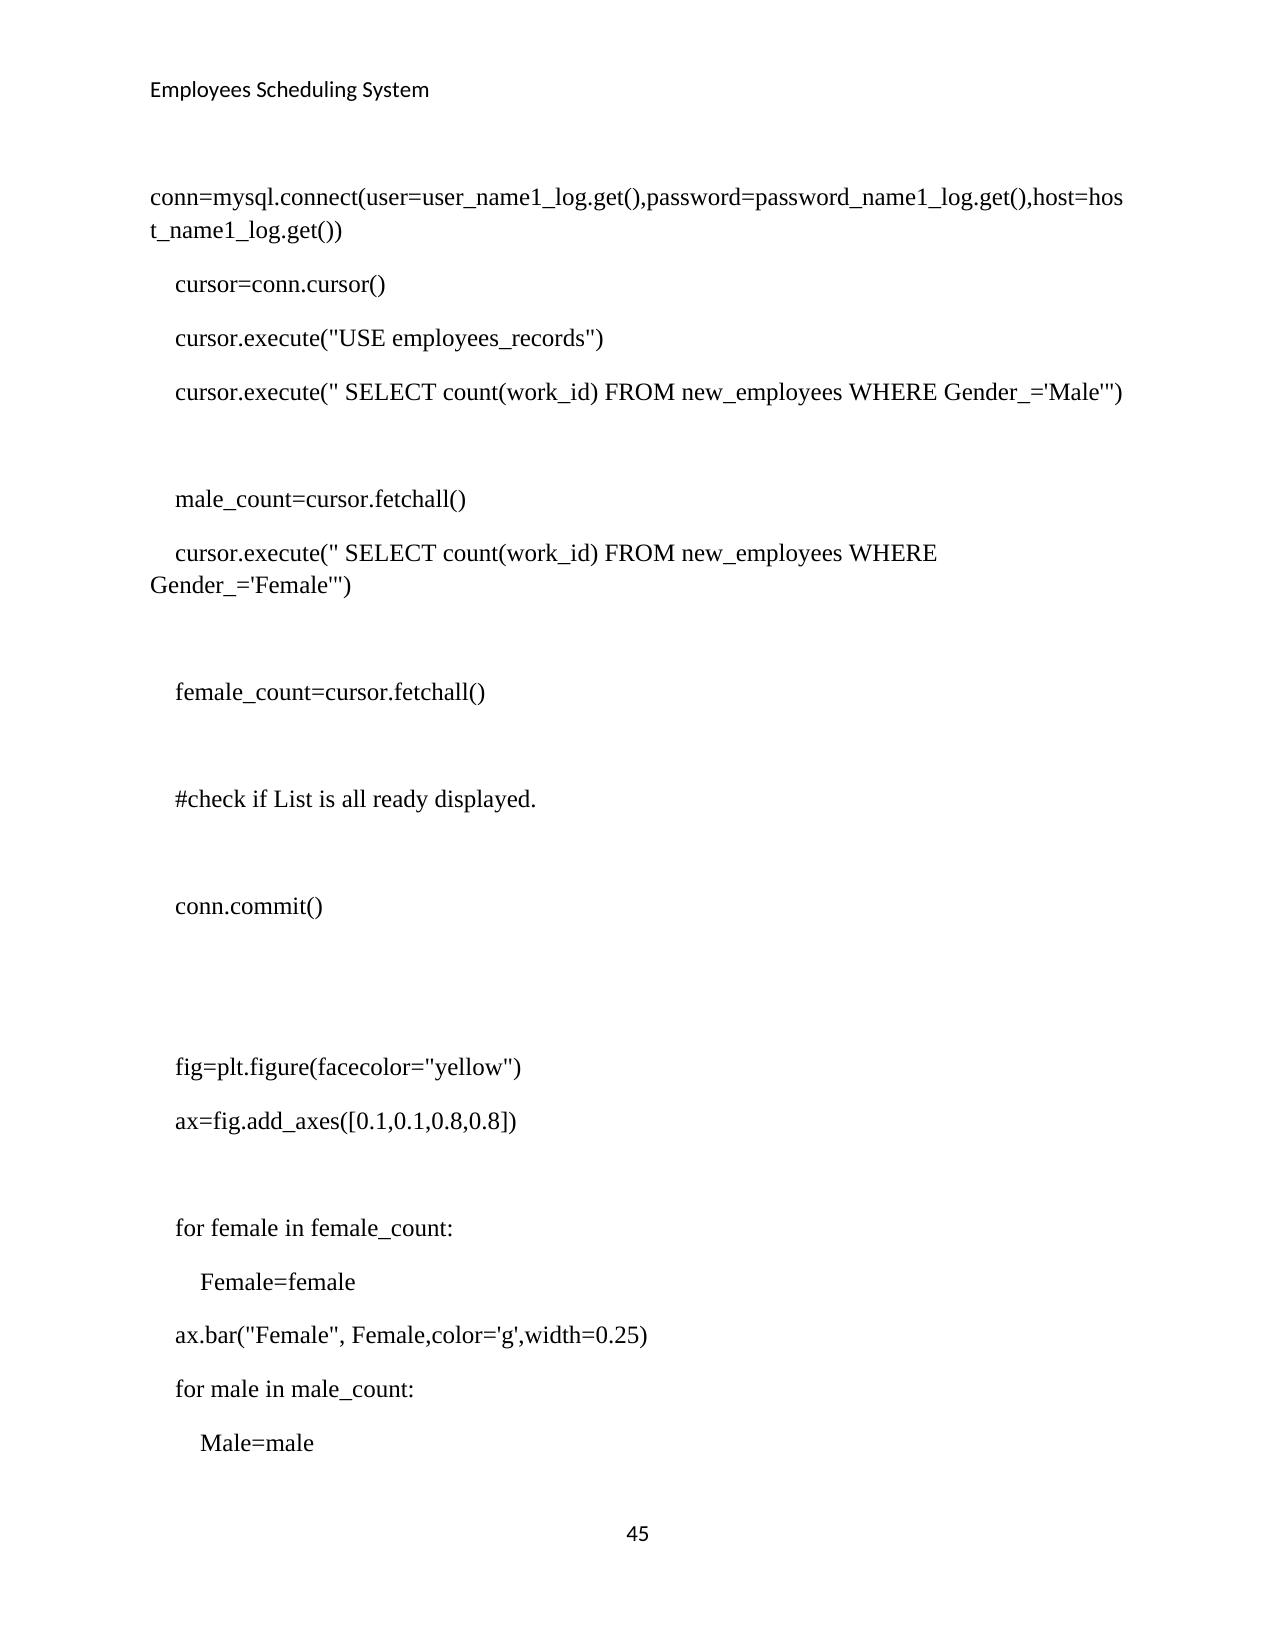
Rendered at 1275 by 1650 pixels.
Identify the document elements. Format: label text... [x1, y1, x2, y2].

text Female=female [150, 1267, 1125, 1295]
text ax.bar("Female", Female,color='g',width=0.25) [150, 1320, 1125, 1349]
text conn.commit() [150, 891, 1125, 920]
text cursor.execute(" SELECT count(work_id) FROM new_employees WHERE Gender_='Male'") [150, 377, 1125, 406]
text male_count=cursor.fetchall() [150, 484, 1125, 512]
text conn=mysql.connect(user=user_name1_log.get(),password=password_name1_log.get(),host=host_name1_log.get()) [150, 150, 1125, 244]
text ax=fig.add_axes([0.1,0.1,0.8,0.8]) [150, 1106, 1125, 1134]
text female_count=cursor.fetchall() [150, 677, 1125, 706]
text cursor.execute("USE employees_records") [150, 323, 1125, 352]
text fig=plt.figure(facecolor="yellow") [150, 1052, 1125, 1081]
text #check if List is all ready displayed. [150, 784, 1125, 813]
text cursor.execute(" SELECT count(work_id) FROM new_employees WHERE Gender_='Female'") [150, 538, 1125, 599]
text Male=male [150, 1428, 1125, 1457]
text cursor=conn.cursor() [150, 269, 1125, 298]
text for female in female_count: [150, 1213, 1125, 1241]
text for male in male_count: [150, 1374, 1125, 1403]
